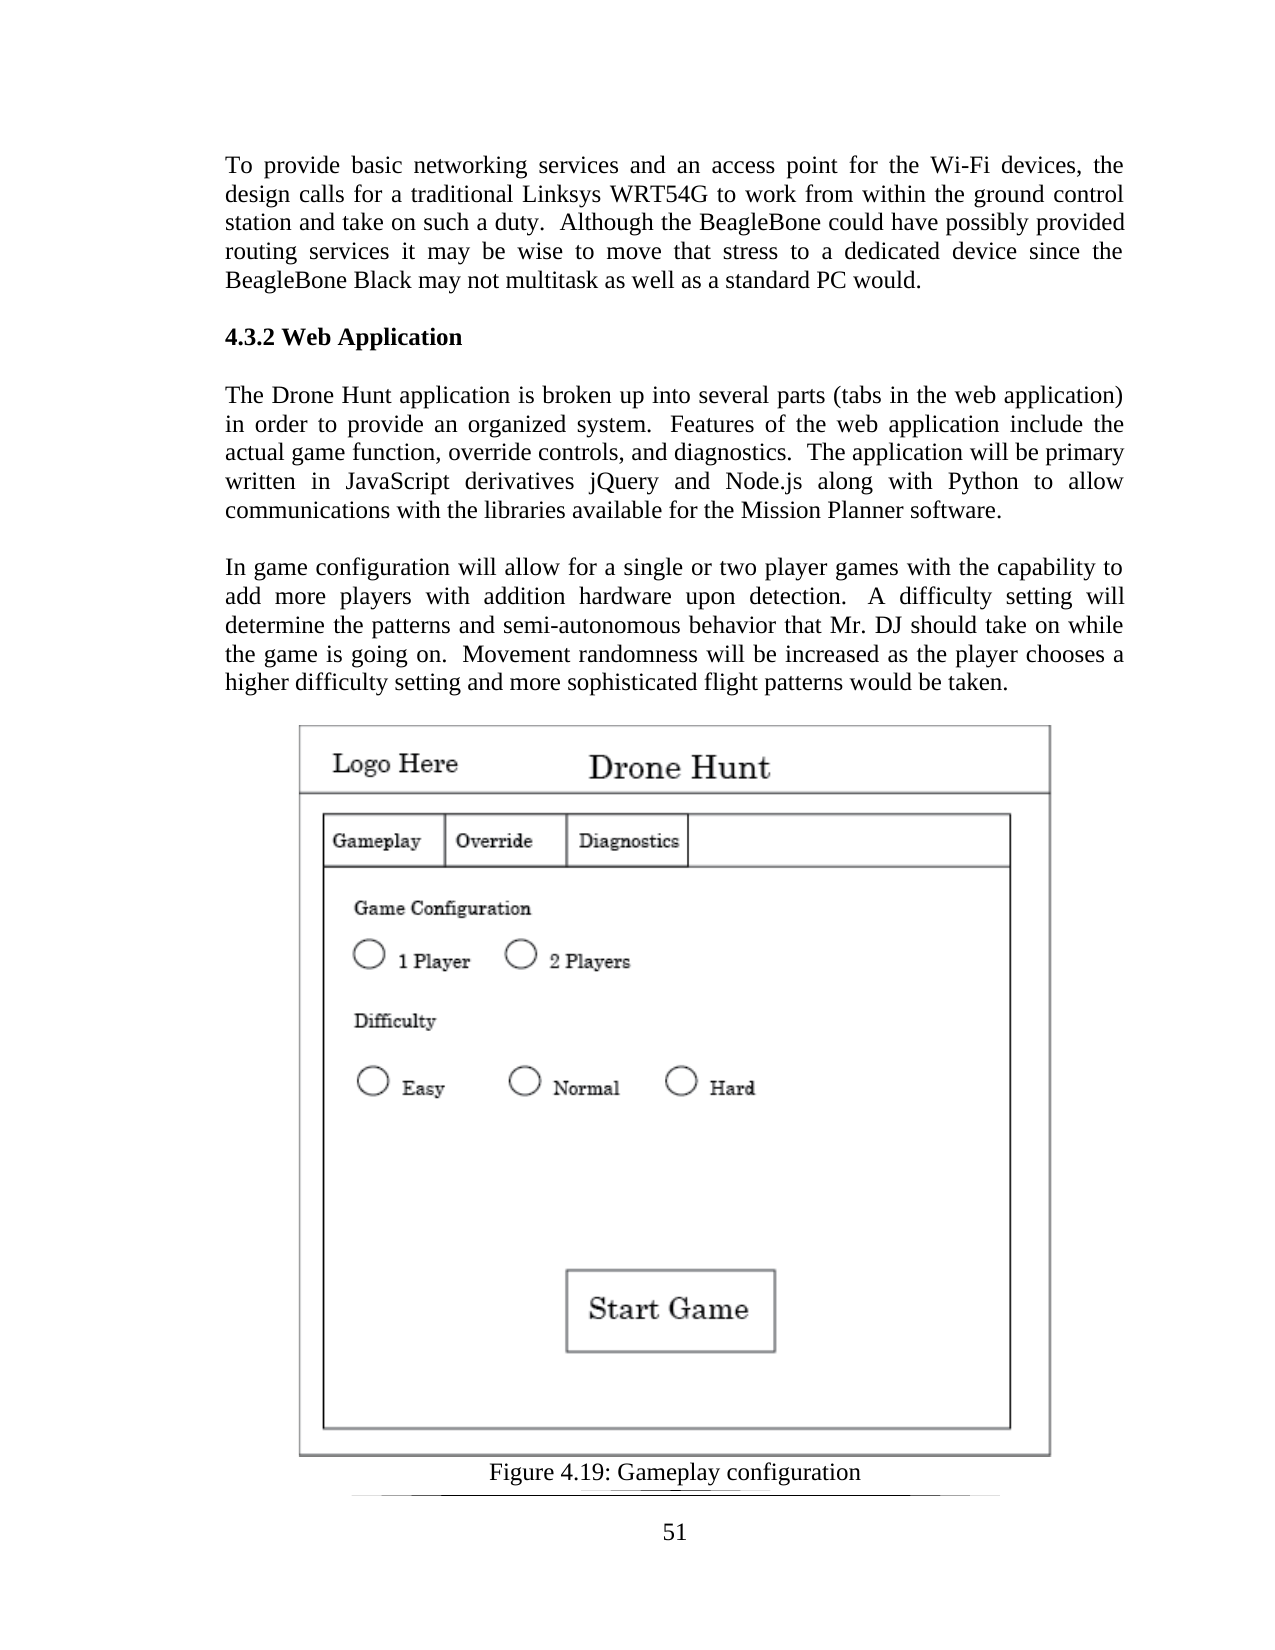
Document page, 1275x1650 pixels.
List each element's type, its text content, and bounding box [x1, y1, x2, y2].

text 4.3.2 Web Application [225, 322, 1125, 351]
text To provide basic networking services and an access point for the Wi-Fi devices, the design calls for a traditional Linksys WRT54G to work from within the ground control station and take on such a duty. Although the BeagleBone could have possibly provided routing services it may be wise to move that stress to a dedicated device since the BeagleBone Black may not multitask as well as a standard PC would. [225, 150, 1125, 294]
text Figure 4.19: Gameplay configuration [225, 1457, 1125, 1485]
text The Drone Hunt application is broken up into several parts (tabs in the web application) in order to provide an organized system. Features of the web application include the actual game function, override controls, and diagnostics. The application will be primary written in JavaScript derivatives jQuery and Node.js along with Python to allow communications with the libraries available for the Mission Planner software. [225, 380, 1125, 524]
picture [298, 725, 1052, 1457]
text In game configuration will allow for a single or two player games with the capability to add more players with addition hardware upon detection. A difficulty setting will determine the patterns and semi-autonomous behavior that Mr. DJ should take on while the game is going on. Movement randomness will be increased as the player chooses a higher difficulty setting and more sophisticated flight patterns would be taken. [225, 552, 1125, 696]
